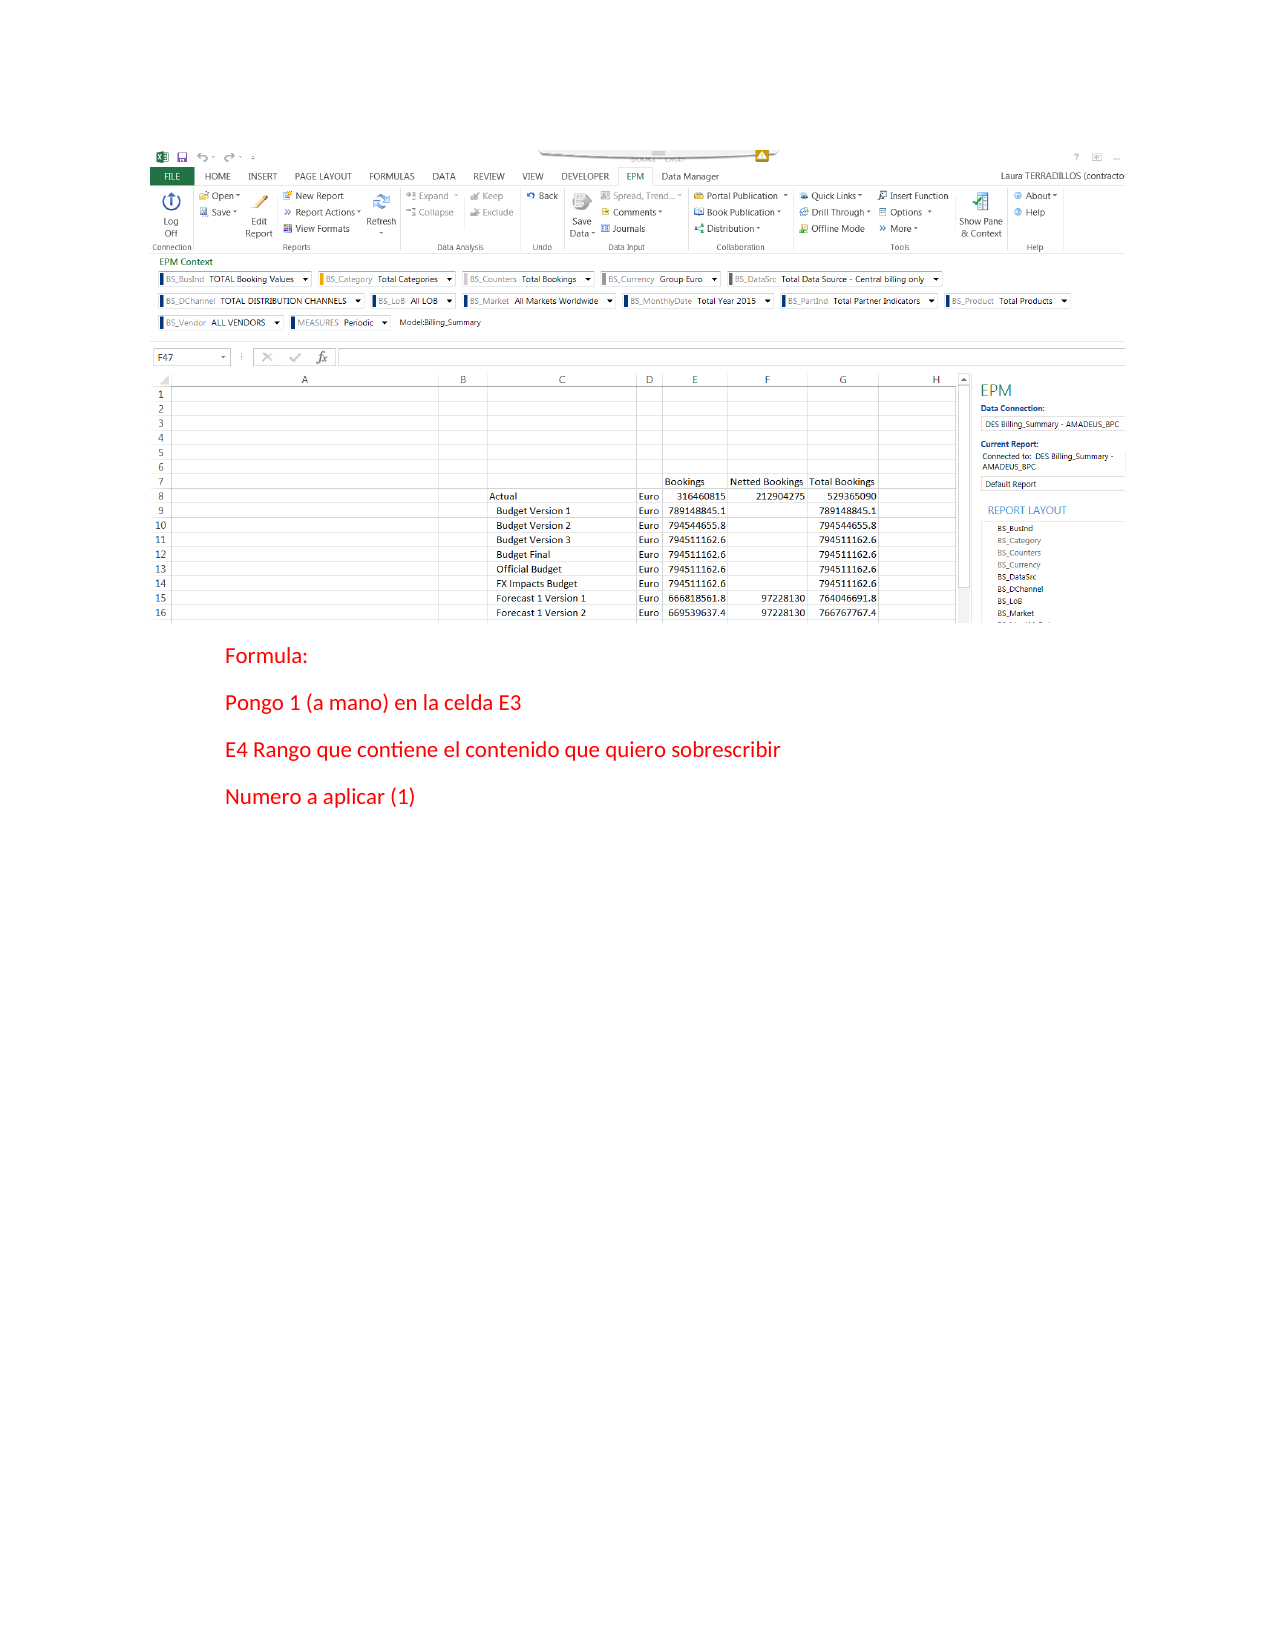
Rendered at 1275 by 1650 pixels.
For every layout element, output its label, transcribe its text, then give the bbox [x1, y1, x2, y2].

text Numero a aplicar (1) [150, 782, 1125, 810]
picture [150, 150, 1125, 623]
text E4 Rango que contiene el contenido que quiero sobrescribir [150, 735, 1125, 763]
text Formula: [150, 642, 1125, 669]
text Pongo 1 (a mano) en la celda E3 [150, 688, 1125, 716]
